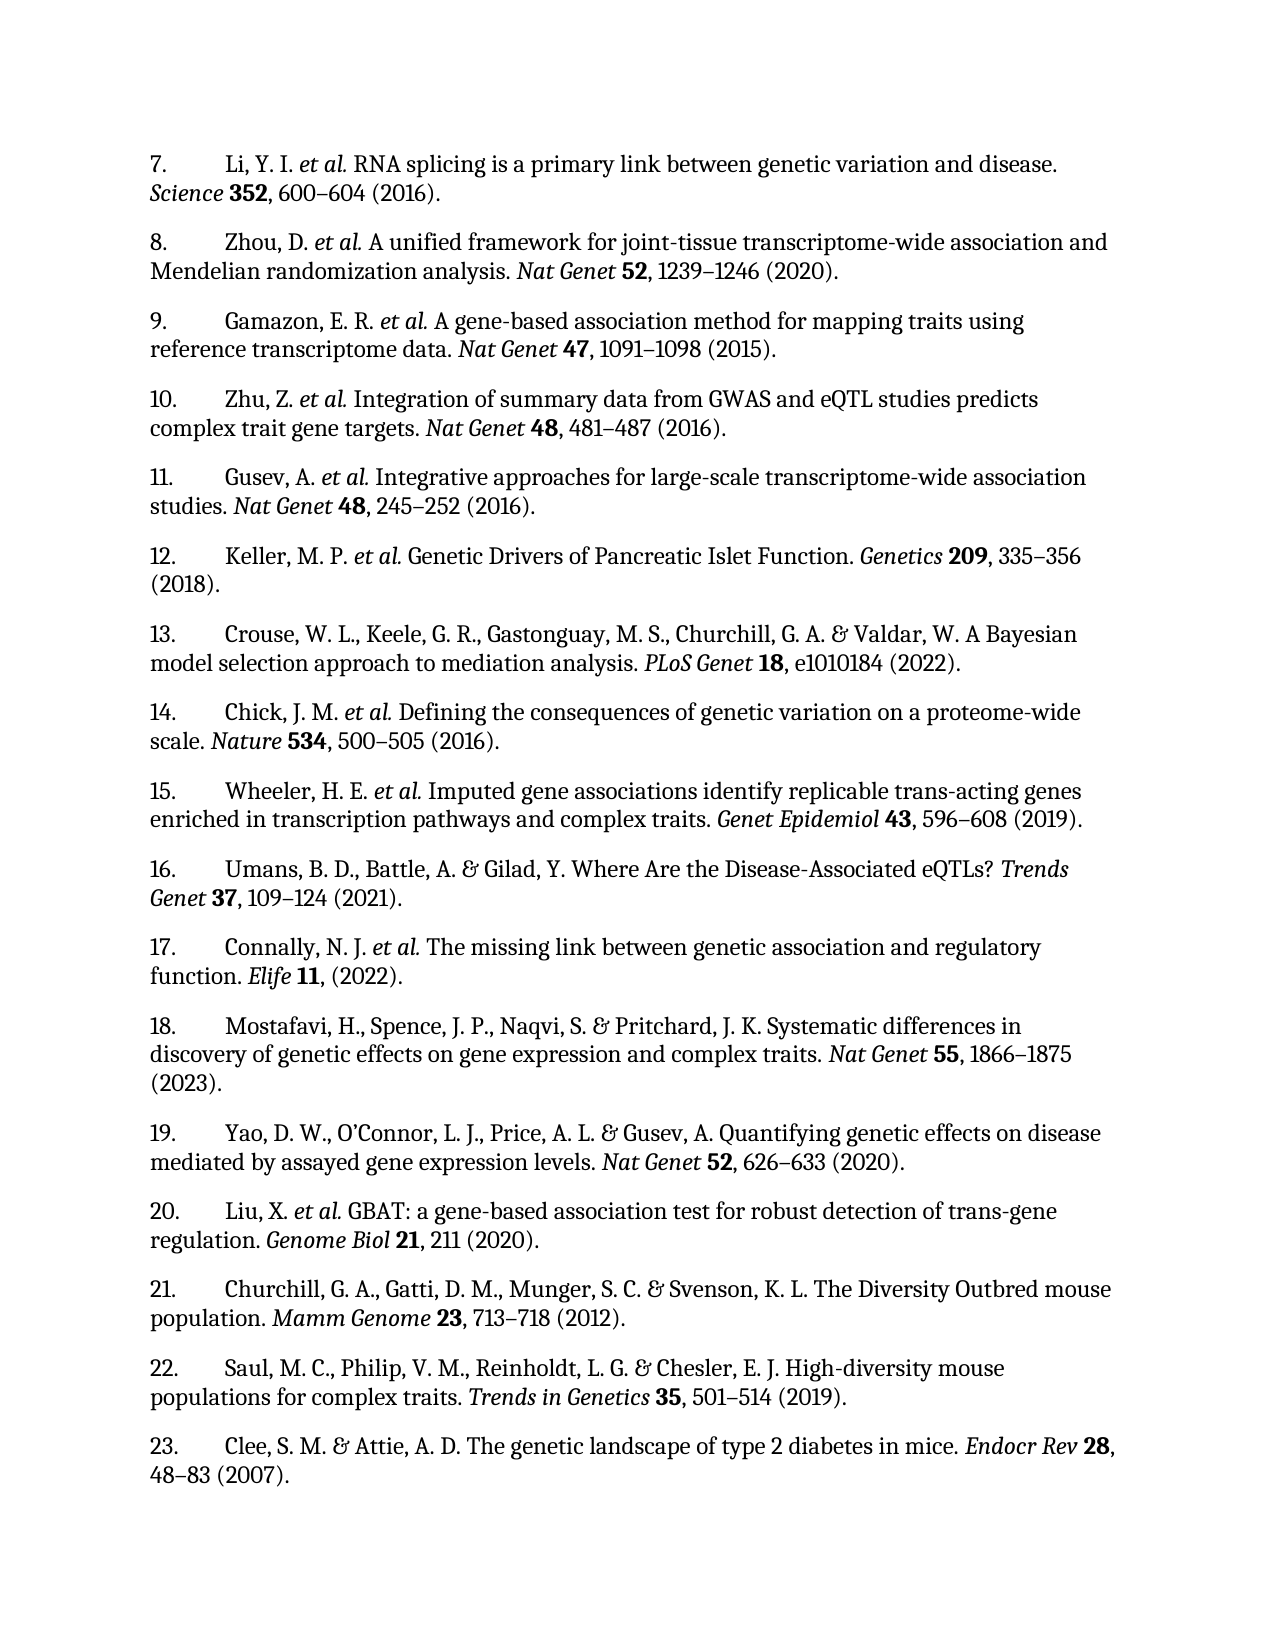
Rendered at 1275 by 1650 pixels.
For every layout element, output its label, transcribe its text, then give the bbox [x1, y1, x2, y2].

text 11. Gusev, A. et al. Integrative approaches for large-scale transcriptome-wide association studies. Nat Genet 48, 245–252 (2016). [150, 463, 1125, 521]
text 17. Connally, N. J. et al. The missing link between genetic association and regulatory function. Elife 11, (2022). [150, 933, 1125, 991]
text 19. Yao, D. W., O’Connor, L. J., Price, A. L. & Gusev, A. Quantifying genetic effects on disease mediated by assayed gene expression levels. Nat Genet 52, 626–633 (2020). [150, 1119, 1125, 1176]
text 22. Saul, M. C., Philip, V. M., Reinholdt, L. G. & Chesler, E. J. High-diversity mouse populations for complex traits. Trends in Genetics 35, 501–514 (2019). [150, 1354, 1125, 1411]
text 18. Mostafavi, H., Spence, J. P., Naqvi, S. & Pritchard, J. K. Systematic differences in discovery of genetic effects on gene expression and complex traits. Nat Genet 55, 1866–1875 (2023). [150, 1012, 1125, 1098]
text 8. Zhou, D. et al. A unified framework for joint-tissue transcriptome-wide association and Mendelian randomization analysis. Nat Genet 52, 1239–1246 (2020). [150, 228, 1125, 286]
text 15. Wheeler, H. E. et al. Imputed gene associations identify replicable trans-acting genes enriched in transcription pathways and complex traits. Genet Epidemiol 43, 596–608 (2019). [150, 777, 1125, 834]
text 14. Chick, J. M. et al. Defining the consequences of genetic variation on a proteome-wide scale. Nature 534, 500–505 (2016). [150, 698, 1125, 756]
text 7. Li, Y. I. et al. RNA splicing is a primary link between genetic variation and disease. Science 352, 600–604 (2016). [150, 150, 1125, 207]
text 10. Zhu, Z. et al. Integration of summary data from GWAS and eQTL studies predicts complex trait gene targets. Nat Genet 48, 481–487 (2016). [150, 385, 1125, 442]
text 20. Liu, X. et al. GBAT: a gene-based association test for robust detection of trans-gene regulation. Genome Biol 21, 211 (2020). [150, 1197, 1125, 1254]
text 21. Churchill, G. A., Gatti, D. M., Munger, S. C. & Svenson, K. L. The Diversity Outbred mouse population. Mamm Genome 23, 713–718 (2012). [150, 1275, 1125, 1333]
text 16. Umans, B. D., Battle, A. & Gilad, Y. Where Are the Disease-Associated eQTLs? Trends Genet 37, 109–124 (2021). [150, 855, 1125, 912]
text 12. Keller, M. P. et al. Genetic Drivers of Pancreatic Islet Function. Genetics 209, 335–356 (2018). [150, 542, 1125, 599]
text 9. Gamazon, E. R. et al. A gene-based association method for mapping traits using reference transcriptome data. Nat Genet 47, 1091–1098 (2015). [150, 307, 1125, 364]
text 13. Crouse, W. L., Keele, G. R., Gastonguay, M. S., Churchill, G. A. & Valdar, W. A Bayesian model selection approach to mediation analysis. PLoS Genet 18, e1010184 (2022). [150, 620, 1125, 677]
text 23. Clee, S. M. & Attie, A. D. The genetic landscape of type 2 diabetes in mice. Endocr Rev 28, 48–83 (2007). [150, 1432, 1125, 1489]
